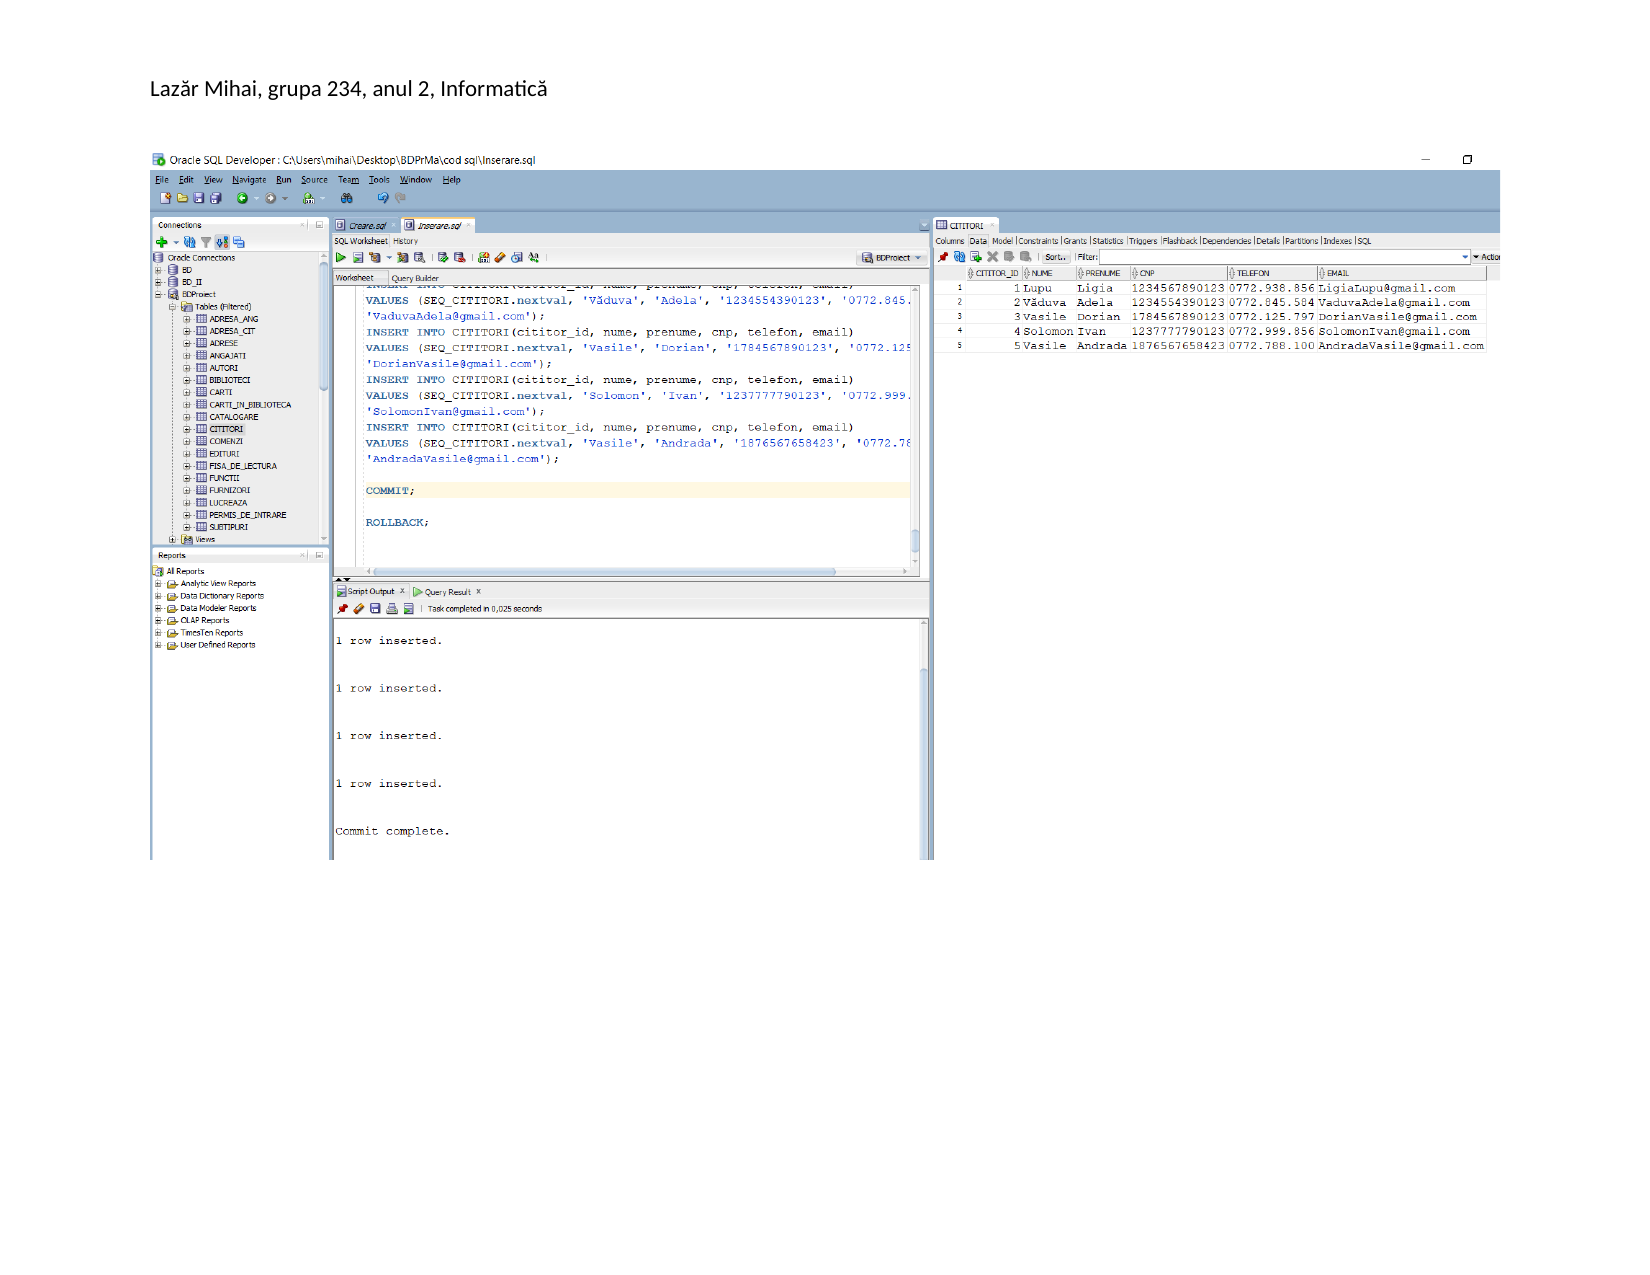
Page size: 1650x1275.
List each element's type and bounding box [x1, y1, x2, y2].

picture [150, 150, 1500, 860]
